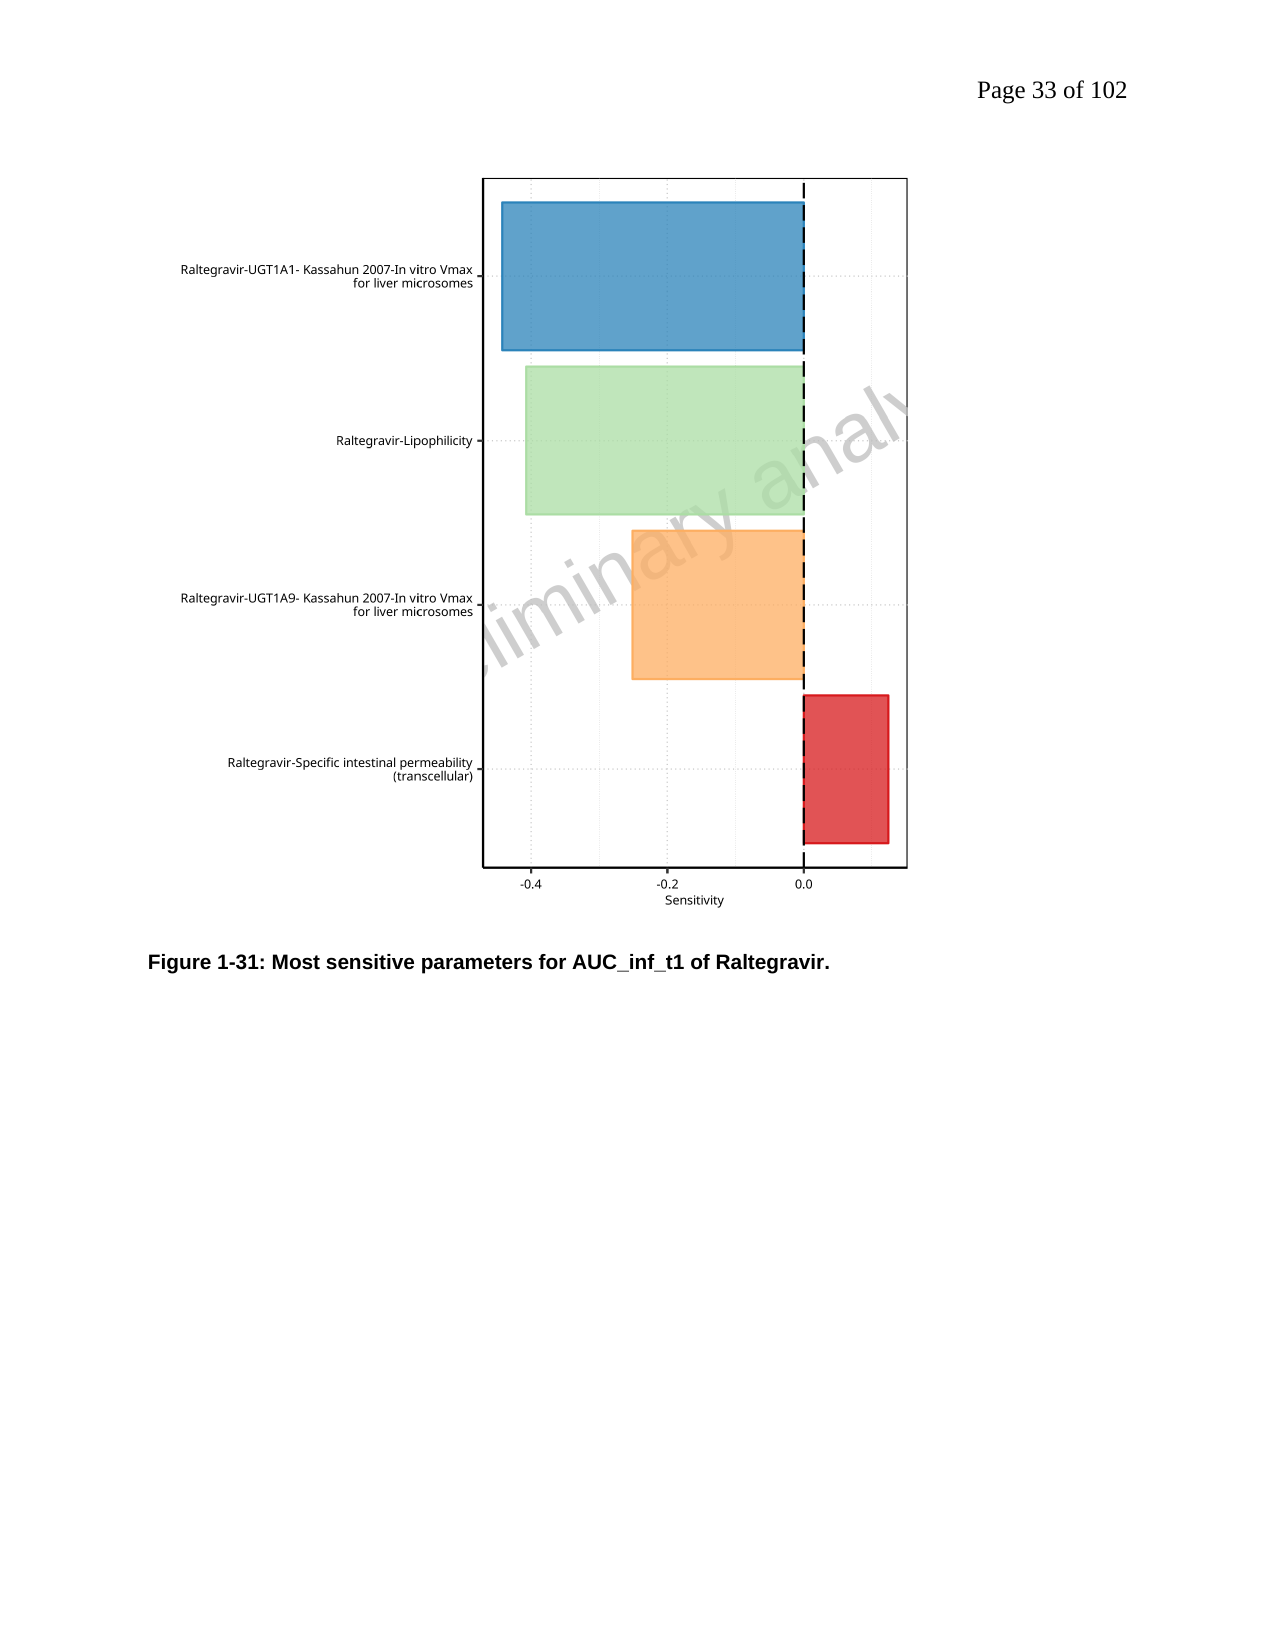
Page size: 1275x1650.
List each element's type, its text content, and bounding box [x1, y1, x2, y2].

text Figure 1-31: Most sensitive parameters for AUC_inf_t1 of Raltegravir. [148, 949, 1127, 973]
picture [166, 166, 919, 919]
